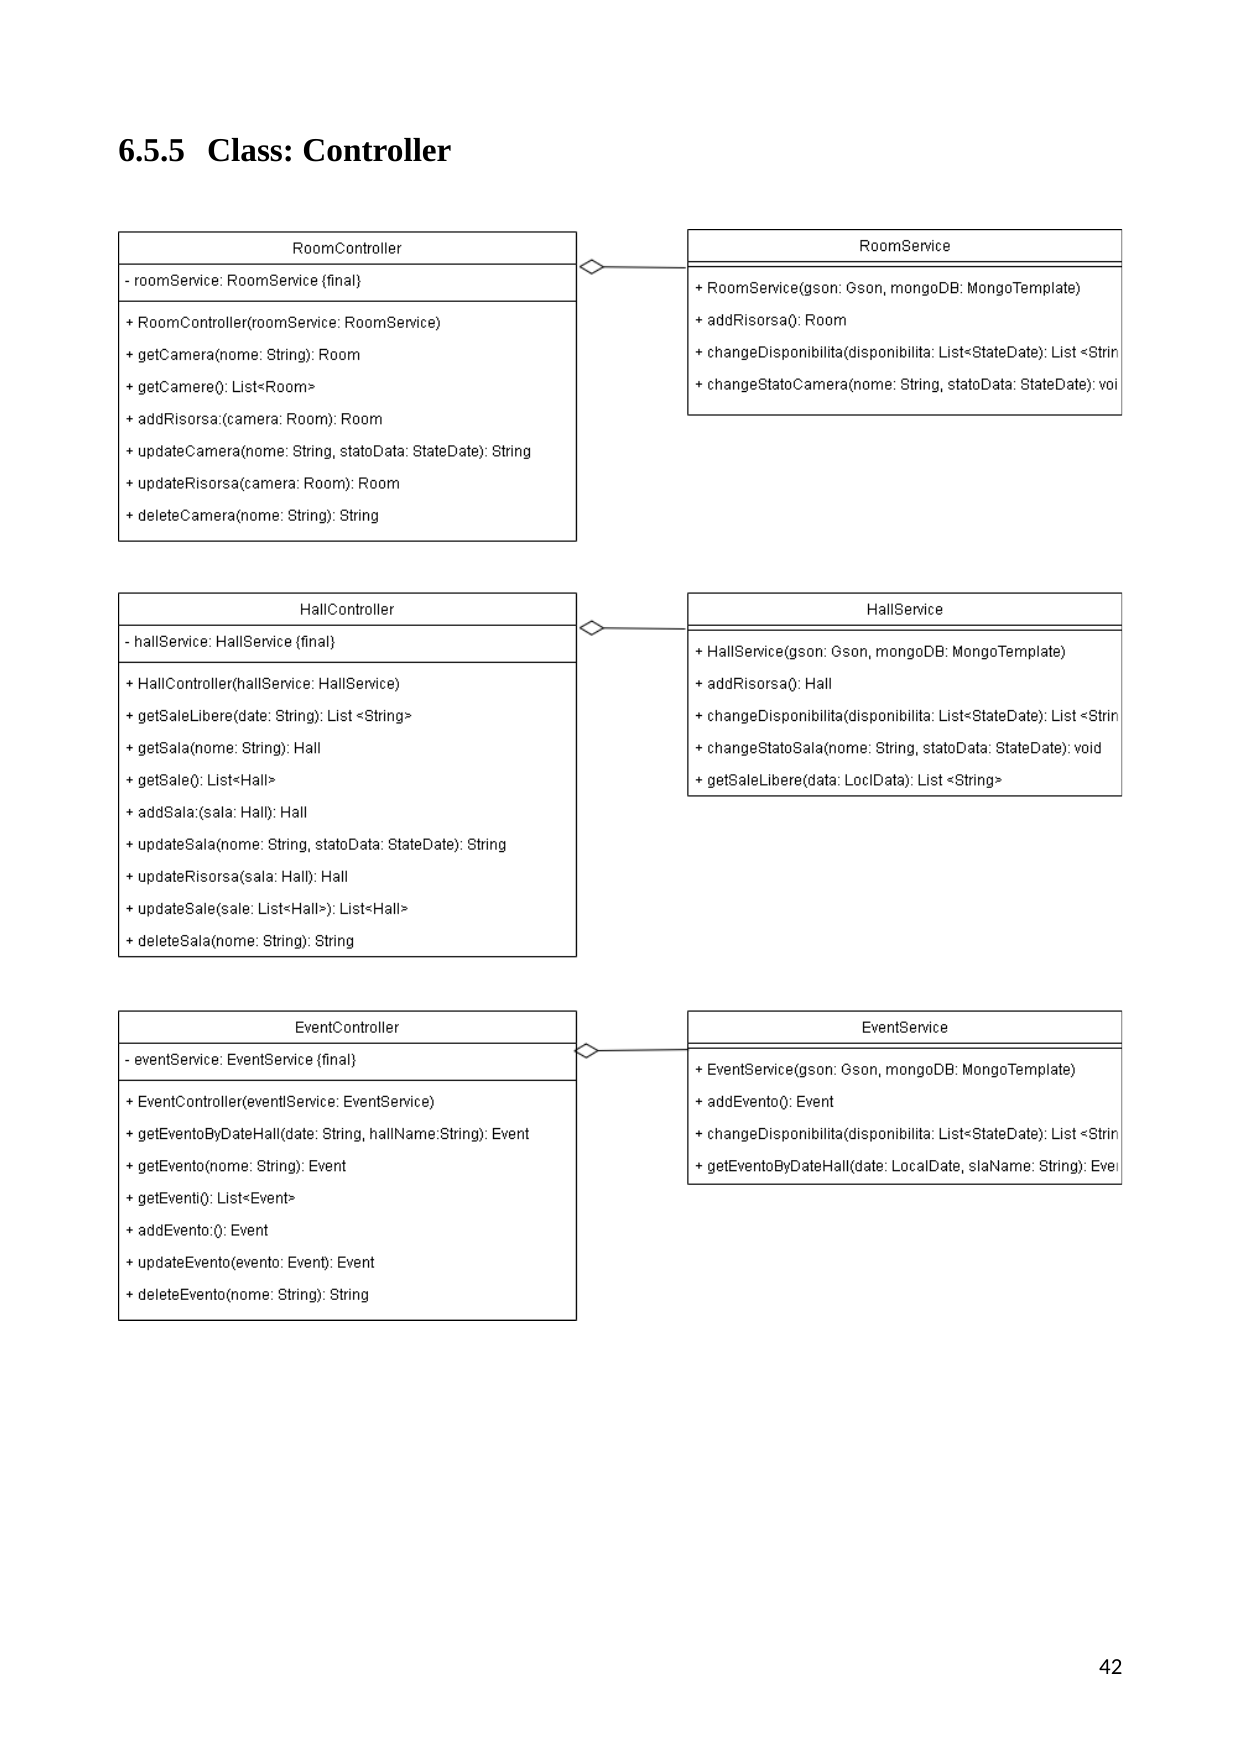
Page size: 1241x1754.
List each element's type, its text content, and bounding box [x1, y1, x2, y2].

picture [118, 229, 1123, 1321]
subtitle Class: Controller [118, 131, 1122, 169]
